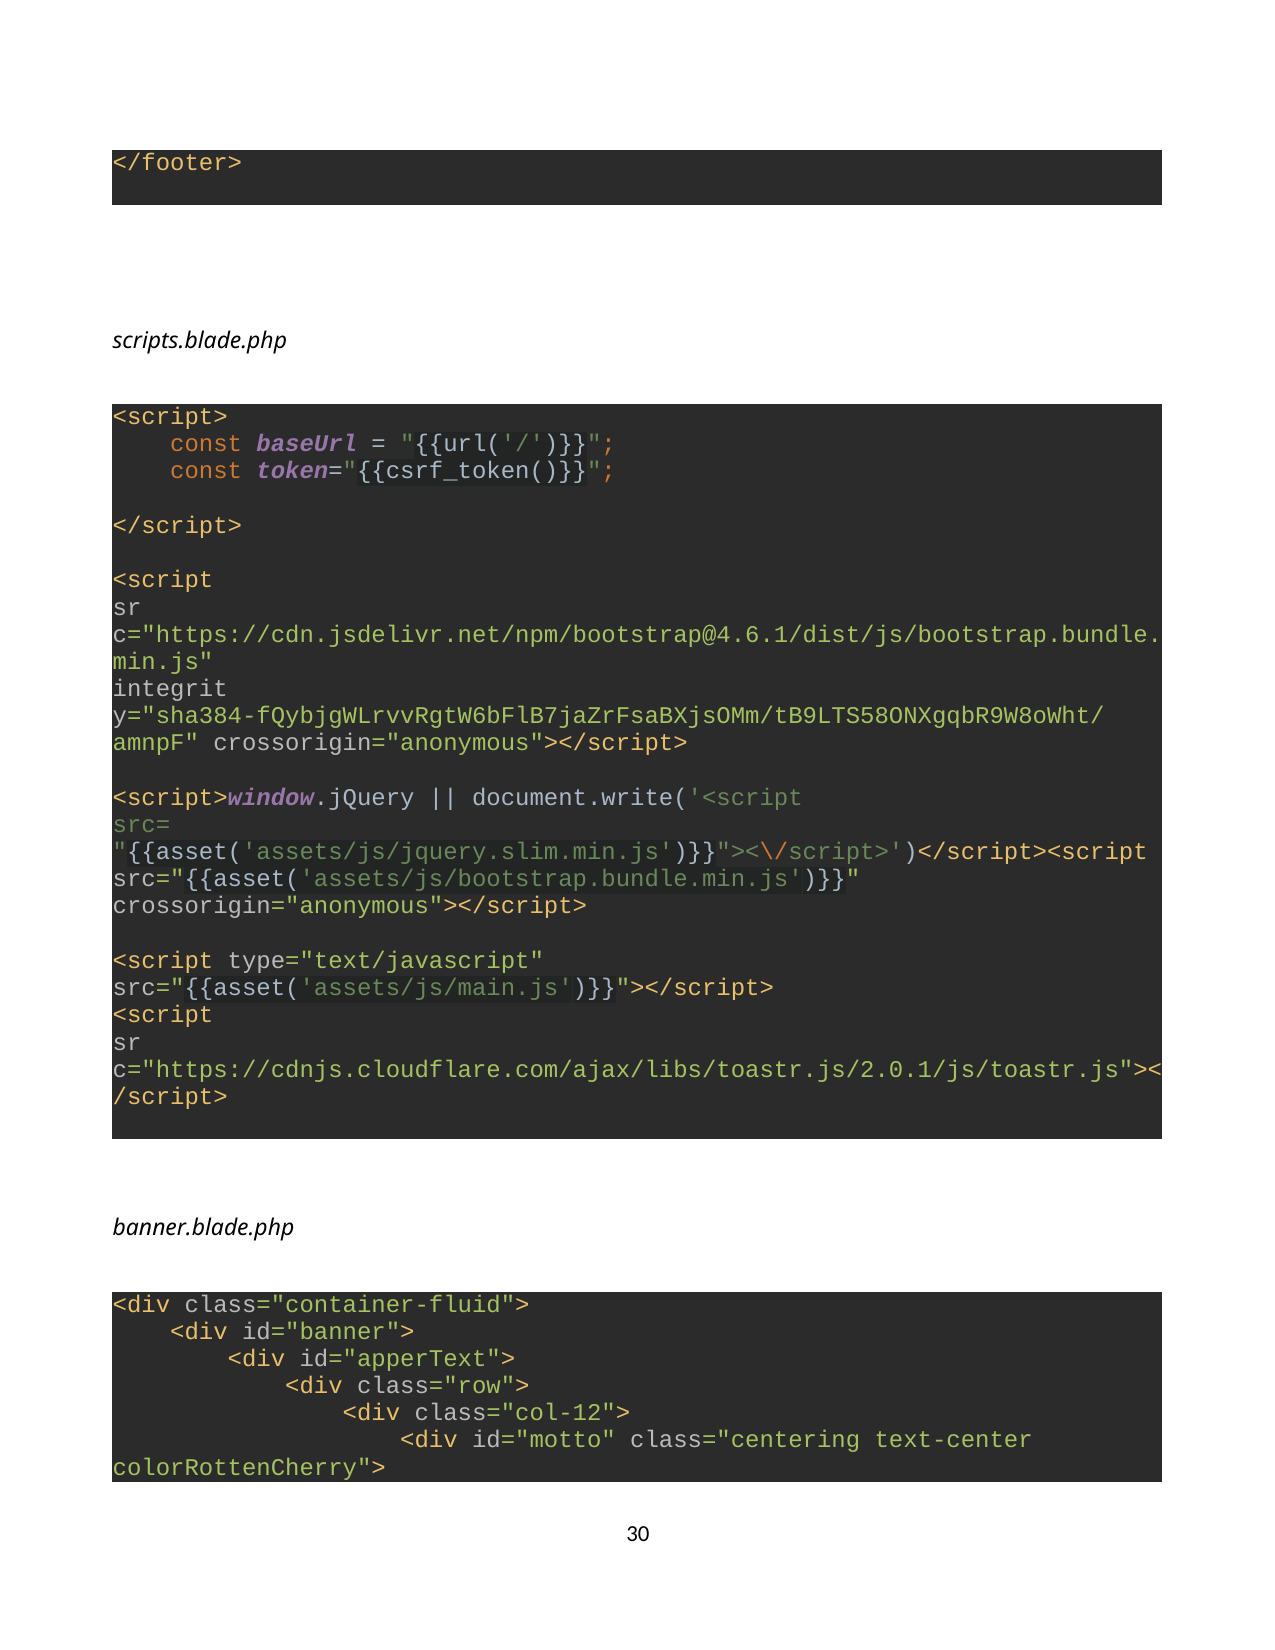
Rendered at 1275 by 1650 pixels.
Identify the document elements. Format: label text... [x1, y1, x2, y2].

subtitle scripts.blade.php [112, 324, 1162, 355]
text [112, 1292, 1162, 1482]
subtitle banner.blade.php [112, 1211, 1162, 1243]
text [112, 150, 1162, 205]
text <script> const baseUrl = "{{url('/')}}"; const token="{{csrf_token()}}"; </script> <script src="https://cdn.jsdelivr.net/npm/bootstrap@4.6.1/dist/js/bootstrap.bundle.min.js" integrity="sha384-fQybjgWLrvvRgtW6bFlB7jaZrFsaBXjsOMm/tB9LTS58ONXgqbR9W8oWht/amnpF" crossorigin="anonymous"></script> <script>window.jQuery || document.write('<script src="{{asset('assets/js/jquery.slim.min.js')}}"><\/script>')</script><script src="{{asset('assets/js/bootstrap.bundle.min.js')}}" crossorigin="anonymous"></script> <script type="text/javascript" src="{{asset('assets/js/main.js')}}"></script> <script src="https://cdnjs.cloudflare.com/ajax/libs/toastr.js/2.0.1/js/toastr.js"></script> [112, 404, 1162, 1139]
